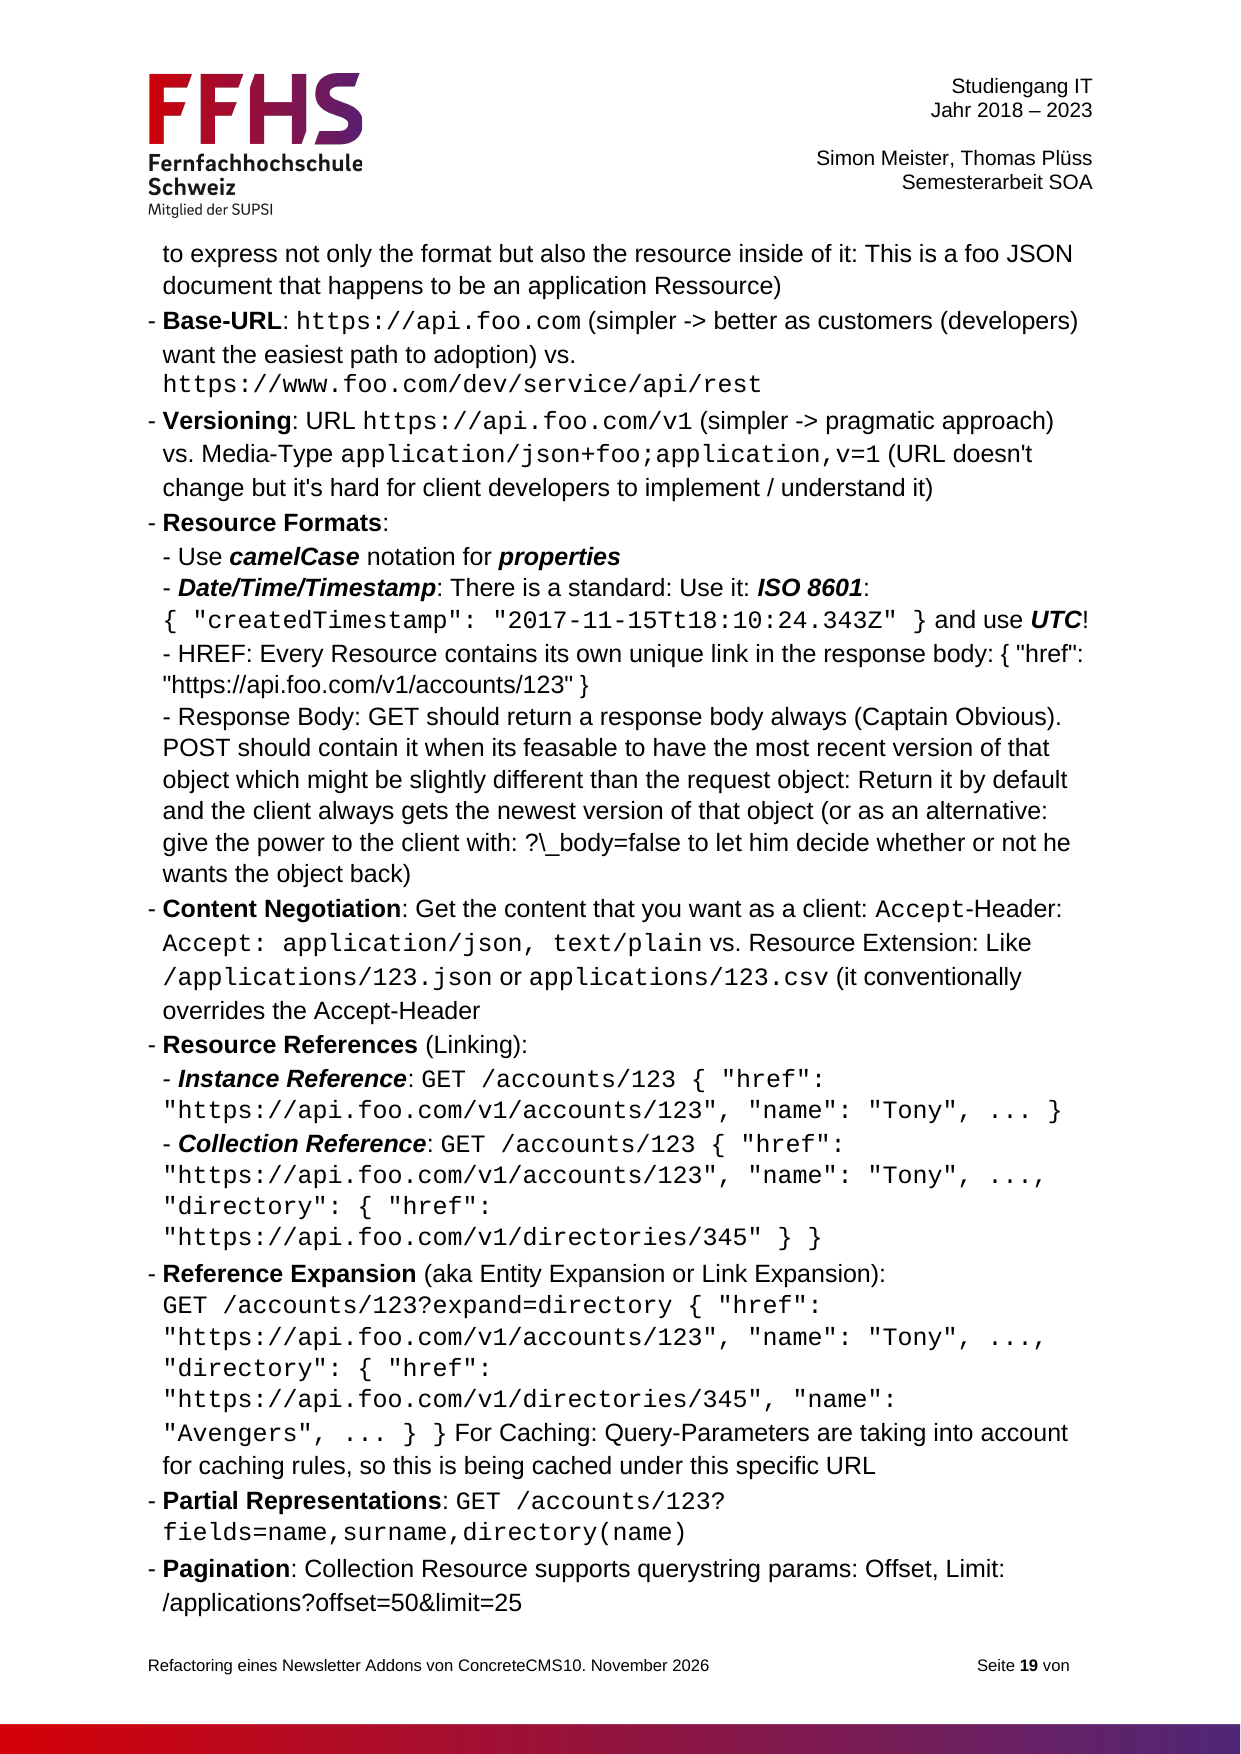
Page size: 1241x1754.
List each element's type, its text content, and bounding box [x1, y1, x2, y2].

picture [0, 1724, 1241, 1754]
list Reference Expansion (aka Entity Expansion or Link Expansion): GET /accounts/123?expand=directory { "href": "https://api.foo.com/v1/accounts/123", "name": "Tony", ..., "directory": { "href": "https://api.foo.com/v1/directories/345", "name": "Avengers", ... } } For Caching: Query-Parameters are taking into account for caching rules, so this is being cached under this specific URL [148, 1256, 1092, 1480]
picture [148, 73, 363, 218]
list Partial Representations: GET /accounts/123?fields=name,surname,directory(name) [148, 1483, 1092, 1548]
list Resource Formats: - Use camelCase notation for properties - Date/Time/Timestamp: There is a standard: Use it: ISO 8601: { "createdTimestamp": "2017-11-15Tt18:10:24.343Z" } and use UTC! - HREF: Every Resource contains its own unique link in the response body: { "href": "https://api.foo.com/v1/accounts/123" } - Response Body: GET should return a response body always (Captain Obvious). POST should contain it when its feasable to have the most recent version of that object which might be slightly different than the request object: Return it by default and the client always gets the newest version of that object (or as an alternative: give the power to the client with: ?\_body=false to let him decide whether or not he wants the object back) [148, 505, 1092, 888]
list Base-URL: https://api.foo.com (simpler -> better as customers (developers) want the easiest path to adoption) vs. https://www.foo.com/dev/service/api/rest [148, 303, 1092, 399]
list Pagination: Collection Resource supports querystring params: Offset, Limit: /applications?offset=50&limit=25 - Example: GET /accounts [148, 1551, 1092, 1617]
list Resource References (Linking): - Instance Reference: GET /accounts/123 { "href": "https://api.foo.com/v1/accounts/123", "name": "Tony", ... } - Collection Reference: GET /accounts/123 { "href": "https://api.foo.com/v1/accounts/123", "name": "Tony", ..., "directory": { "href": "https://api.foo.com/v1/directories/345" } } [148, 1027, 1092, 1253]
list Versioning: URL https://api.foo.com/v1 (simpler -> pragmatic approach) vs. Media-Type application/json+foo;application,v=1 (URL doesn't change but it's hard for client developers to implement / understand it) [148, 402, 1092, 502]
list Content Negotiation: Get the content that you want as a client: Accept-Header: Accept: application/json, text/plain vs. Resource Extension: Like /applications/123.json or applications/123.csv (it conventionally overrides the Accept-Header [148, 891, 1092, 1024]
